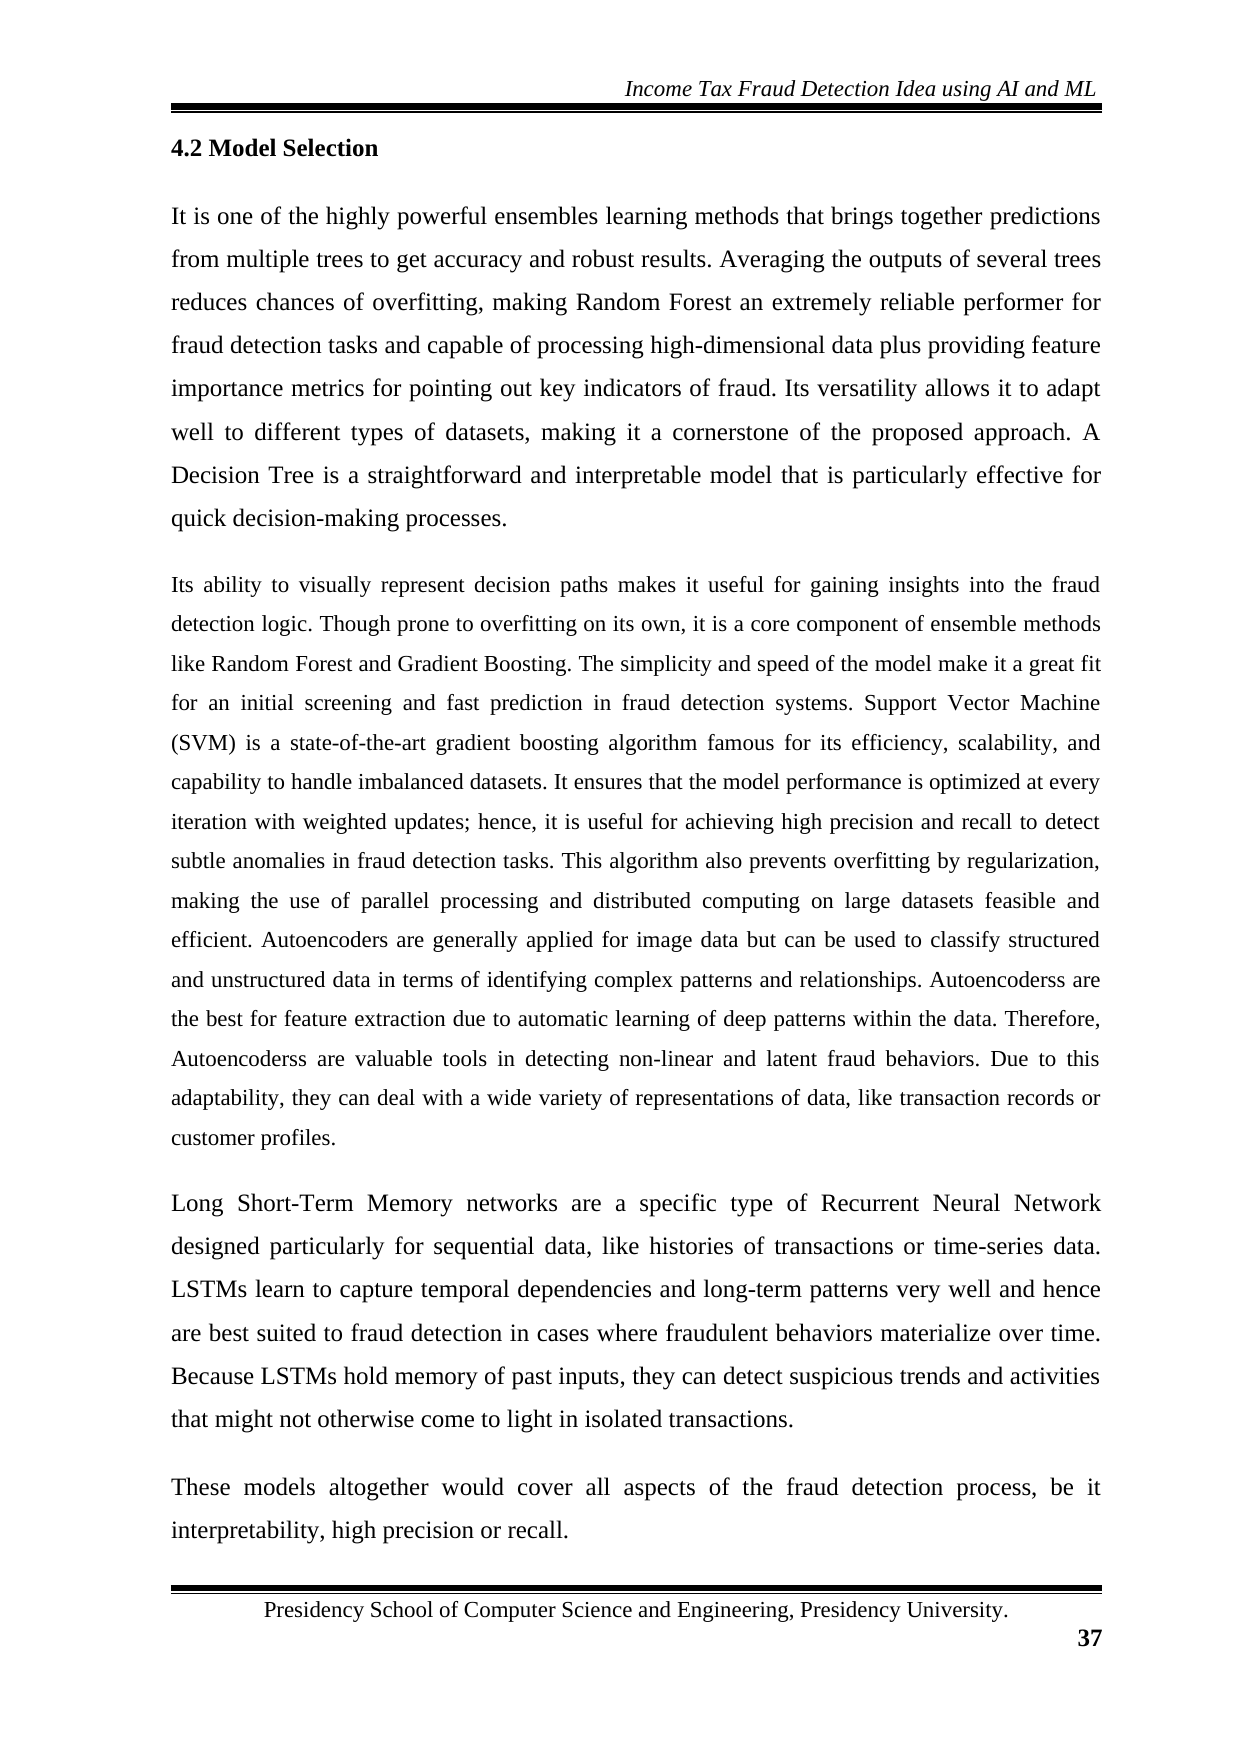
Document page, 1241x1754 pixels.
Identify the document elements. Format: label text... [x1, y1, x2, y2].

text Its ability to visually represent decision paths makes it useful for gaining insights into the fraud detection logic. Though prone to overfitting on its own, it is a core component of ensemble methods like Random Forest and Gradient Boosting. The simplicity and speed of the model make it a great fit for an initial screening and fast prediction in fraud detection systems. Support Vector Machine (SVM) is a state-of-the-art gradient boosting algorithm famous for its efficiency, scalability, and capability to handle imbalanced datasets. It ensures that the model performance is optimized at every iteration with weighted updates; hence, it is useful for achieving high precision and recall to detect subtle anomalies in fraud detection tasks. This algorithm also prevents overfitting by regularization, making the use of parallel processing and distributed computing on large datasets feasible and efficient. Autoencoders are generally applied for image data but can be used to classify structured and unstructured data in terms of identifying complex patterns and relationships. Autoencoderss are the best for feature extraction due to automatic learning of deep patterns within the data. Therefore, Autoencoderss are valuable tools in detecting non-linear and latent fraud behaviors. Due to this adaptability, they can deal with a wide variety of representations of data, like transaction records or customer profiles. [171, 571, 1102, 1150]
text Long Short-Term Memory networks are a specific type of Recurrent Neural Network designed particularly for sequential data, like histories of transactions or time-series data. LSTMs learn to capture temporal dependencies and long-term patterns very well and hence are best suited to fraud detection in cases where fraudulent behaviors materialize over time. Because LSTMs hold memory of past inputs, they can detect suspicious trends and activities that might not otherwise come to light in isolated transactions. [171, 1188, 1102, 1433]
subtitle It is one of the highly powerful ensembles learning methods that brings together predictions from multiple trees to get accuracy and robust results. Averaging the outputs of several trees reduces chances of overfitting, making Random Forest an extremely reliable performer for fraud detection tasks and capable of processing high-dimensional data plus providing feature importance metrics for pointing out key indicators of fraud. Its versatility allows it to adapt well to different types of datasets, making it a cornerstone of the proposed approach. A Decision Tree is a straightforward and interpretable model that is particularly effective for quick decision-making processes. [171, 201, 1102, 532]
subtitle 4.2 Model Selection [171, 133, 1102, 162]
text These models altogether would cover all aspects of the fraud detection process, be it interpretability, high precision or recall. [171, 1472, 1102, 1544]
